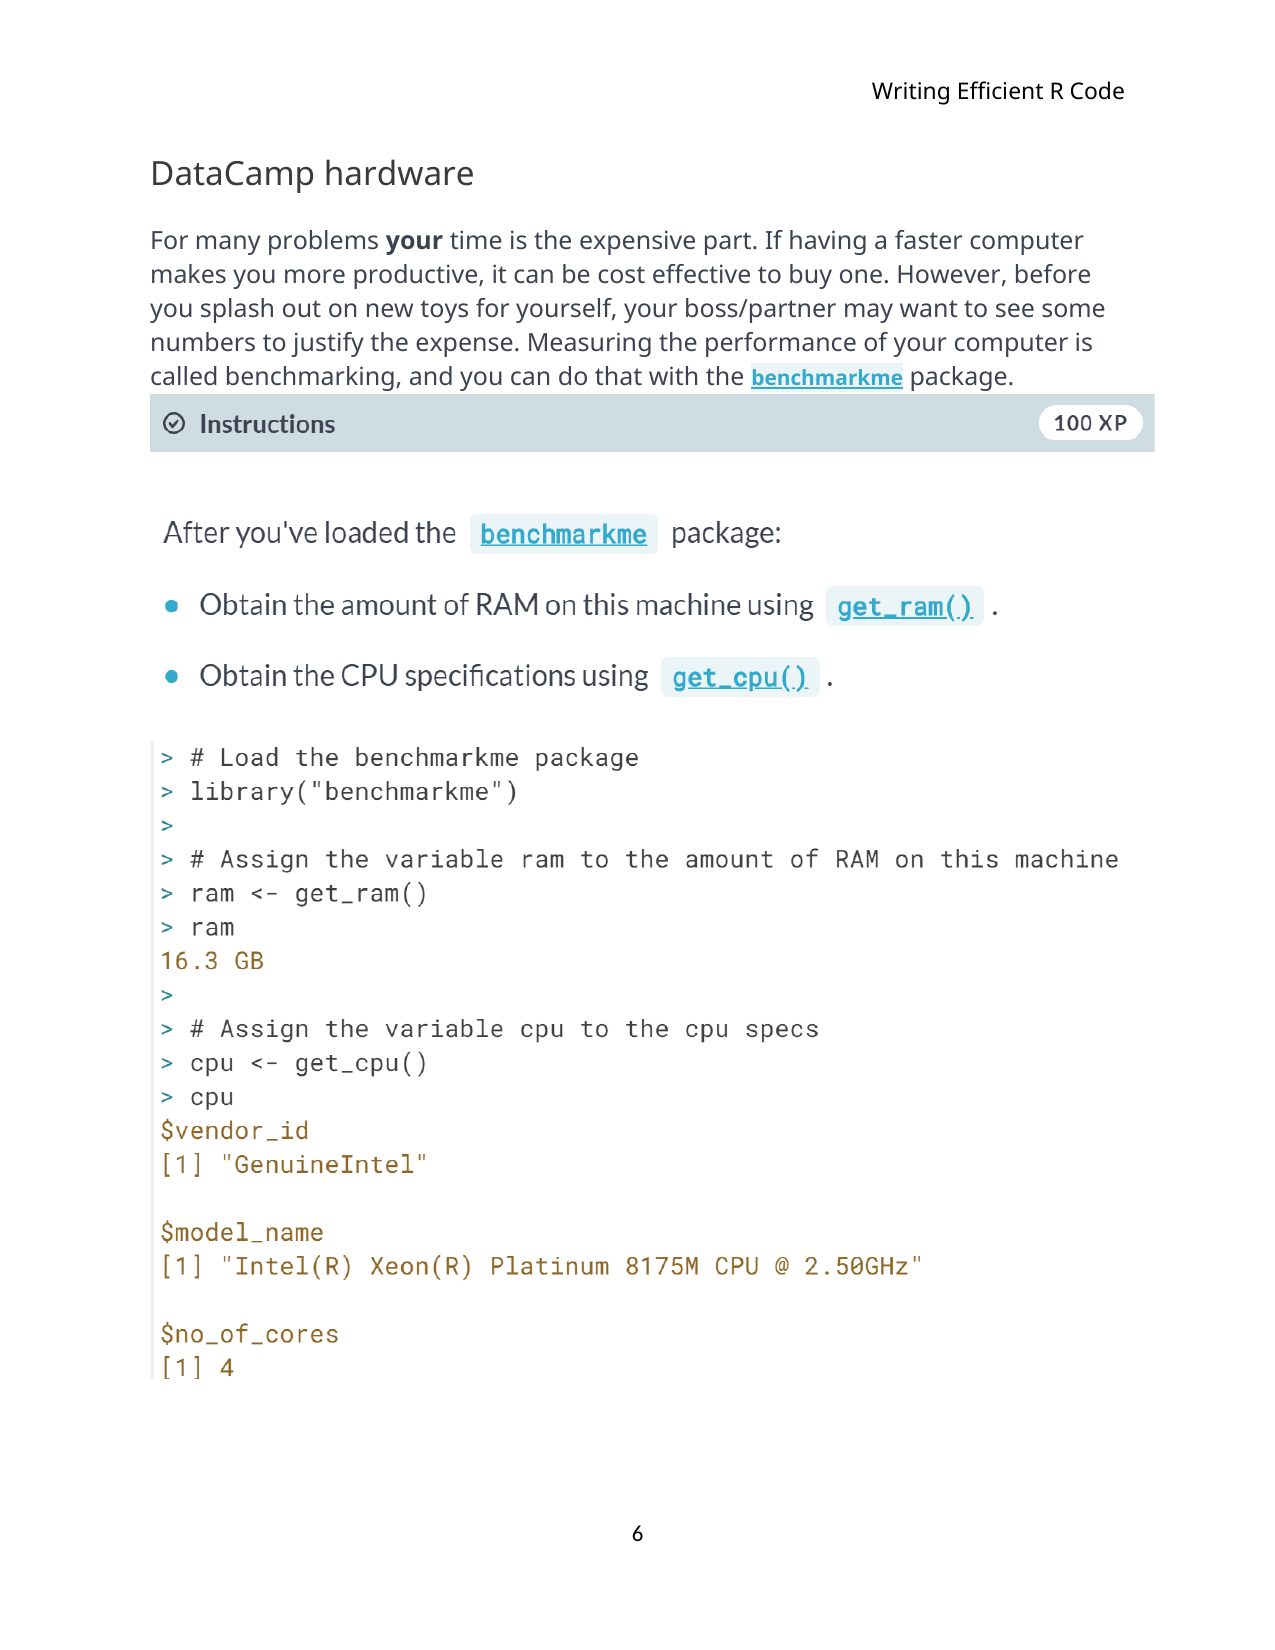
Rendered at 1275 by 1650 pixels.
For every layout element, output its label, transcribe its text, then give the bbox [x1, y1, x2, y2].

picture [150, 392, 1155, 707]
subtitle DataCamp hardware [150, 150, 1125, 195]
picture [150, 741, 1131, 1379]
text For many problems your time is the expensive part. If having a faster computer makes you more productive, it can be cost effective to buy one. However, before you splash out on new toys for yourself, your boss/partner may want to see some numbers to justify the expense. Measuring the performance of your computer is called benchmarking, and you can do that with the benchmarkme package. [150, 222, 1125, 392]
